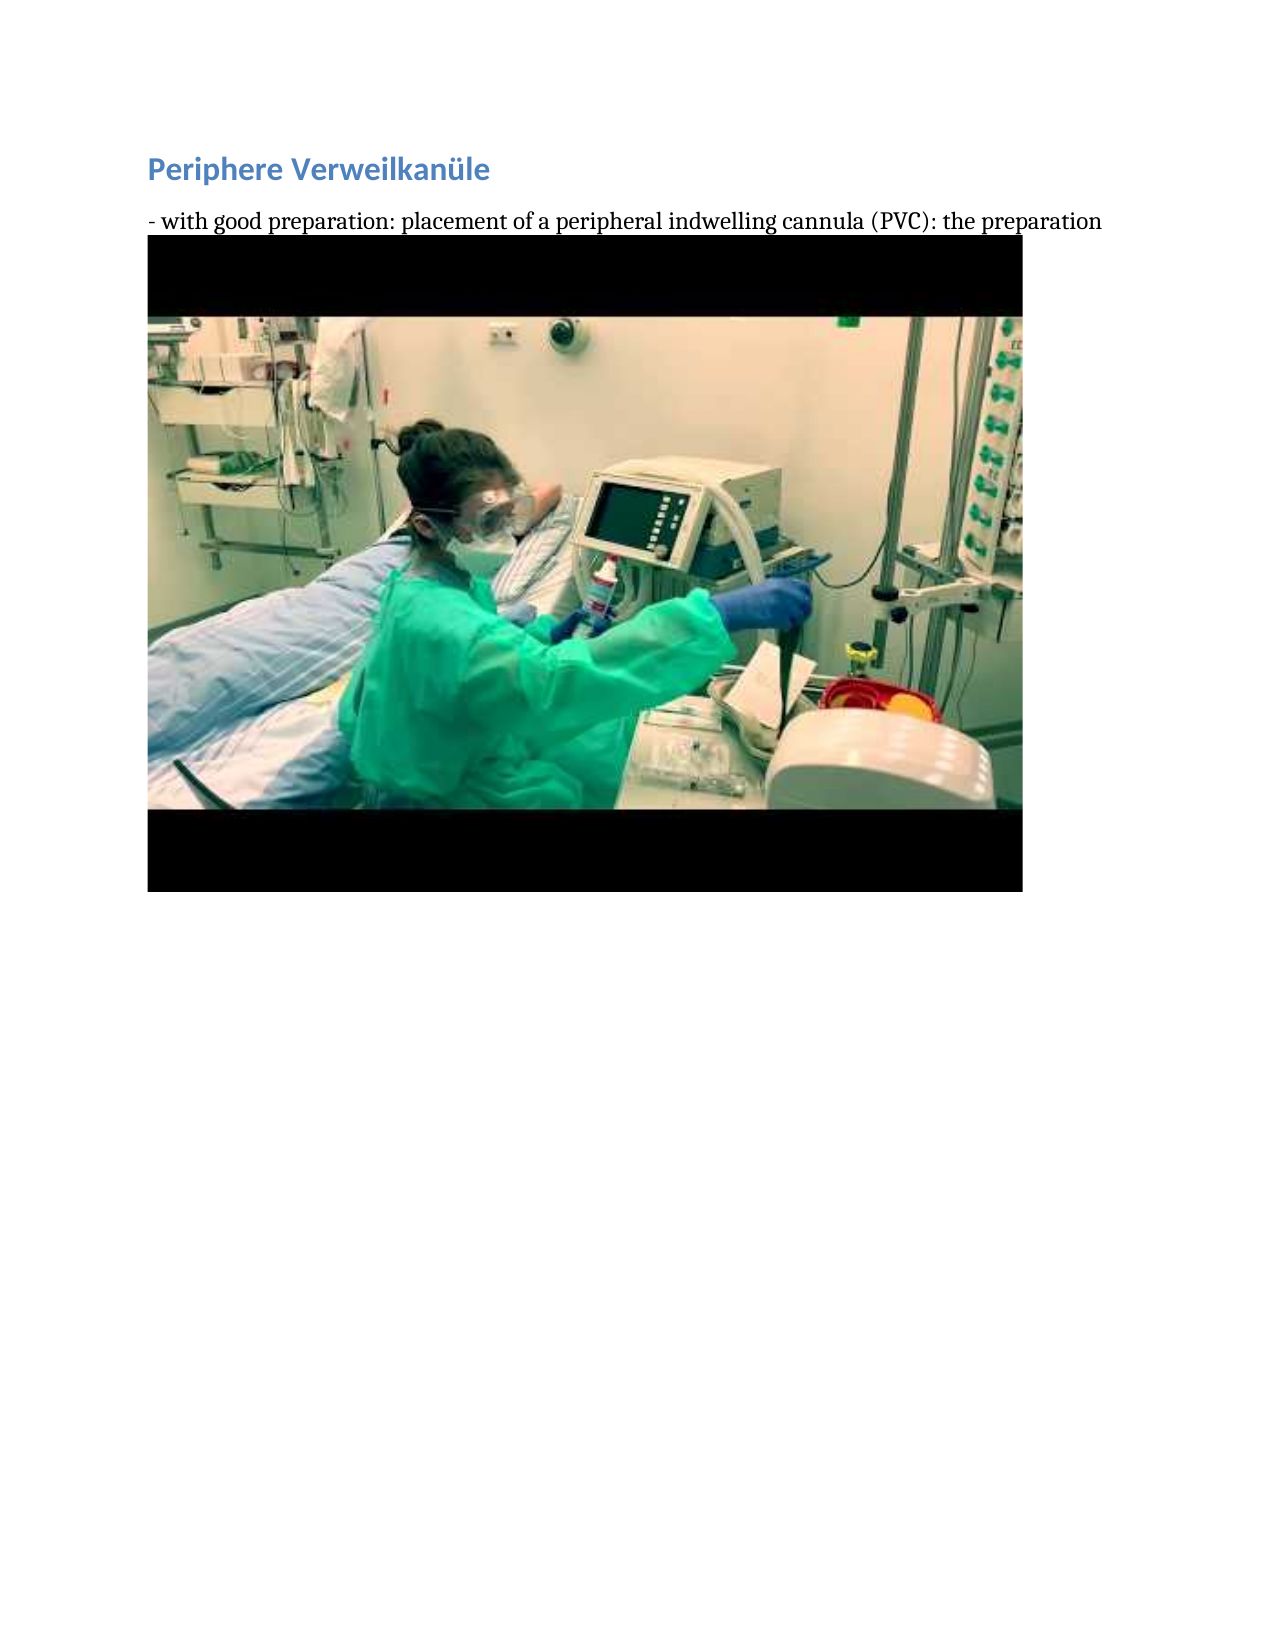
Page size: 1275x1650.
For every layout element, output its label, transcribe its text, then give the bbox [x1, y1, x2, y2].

picture [147, 235, 1023, 892]
subtitle Periphere Verweilkanüle [148, 148, 1127, 188]
